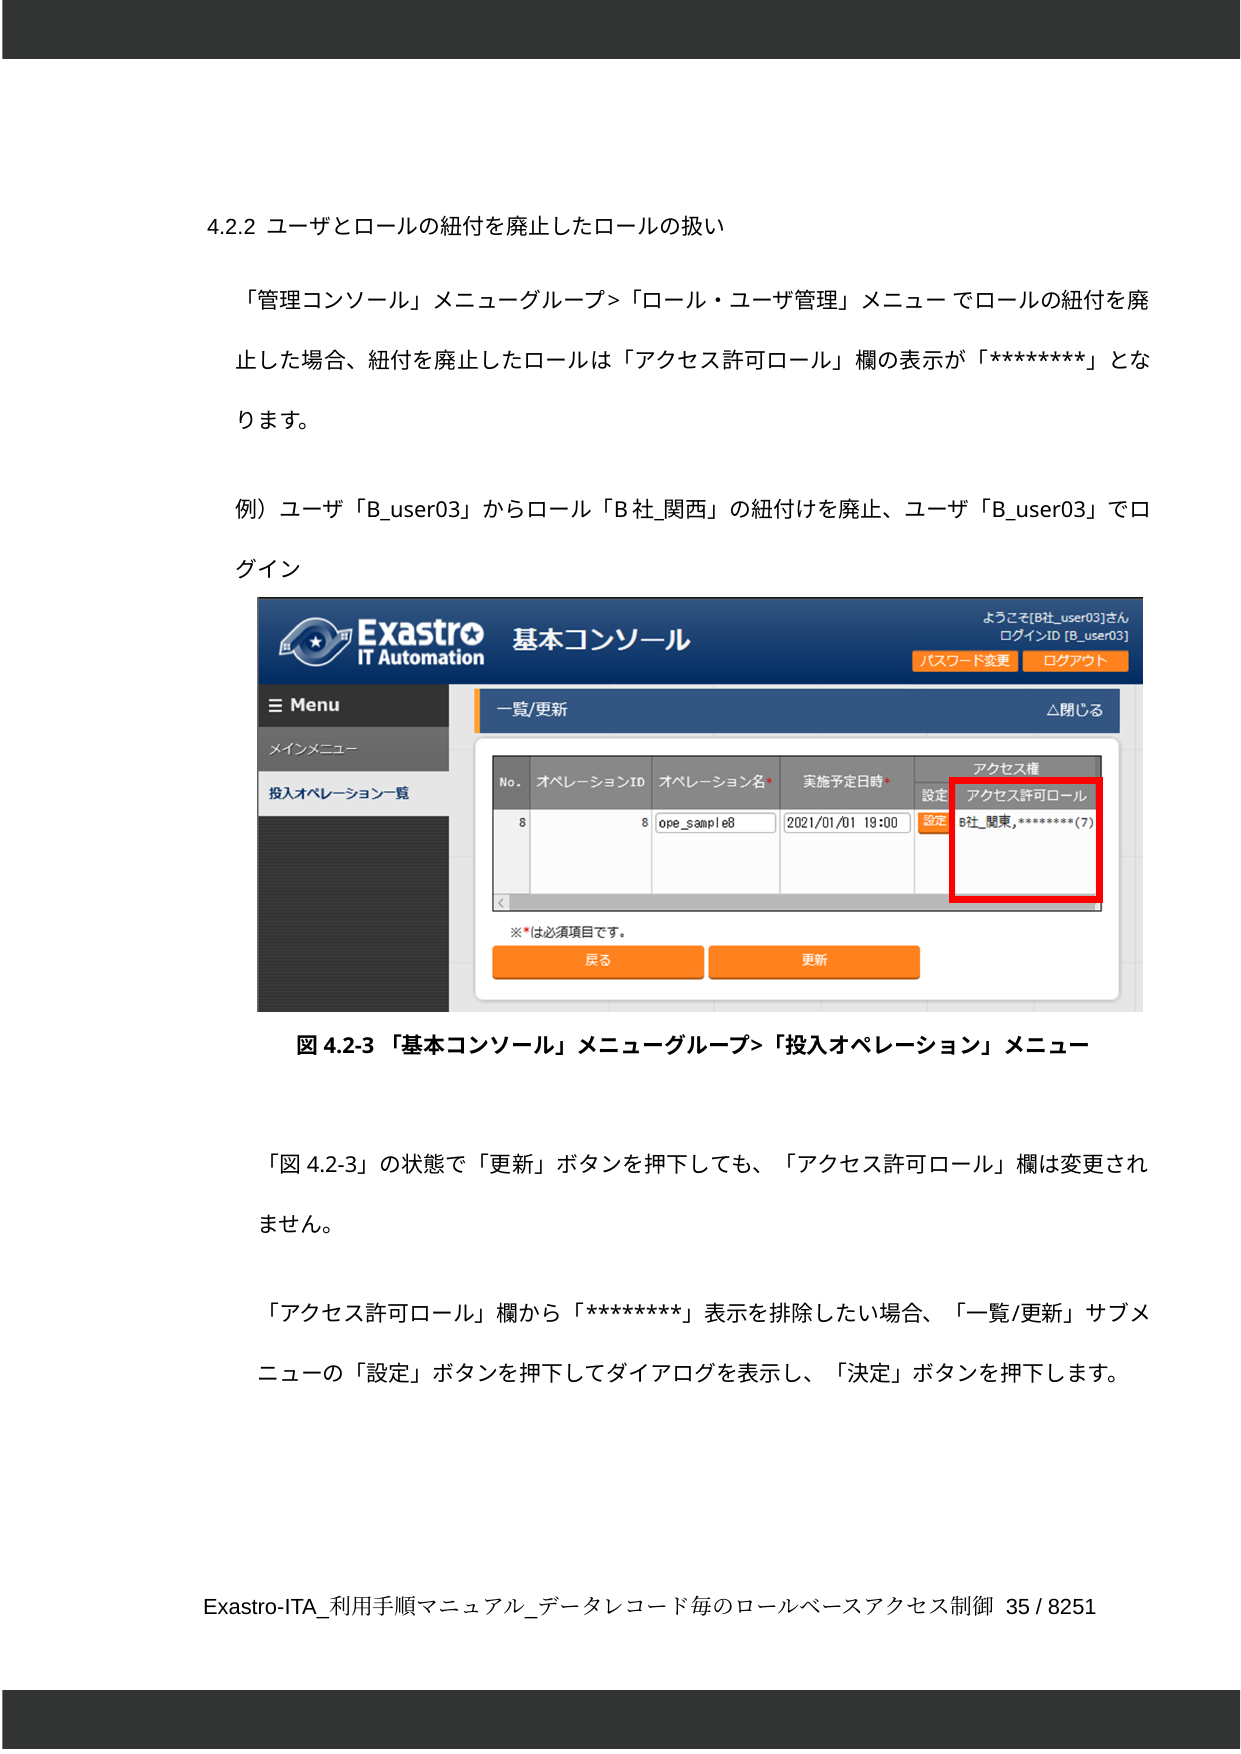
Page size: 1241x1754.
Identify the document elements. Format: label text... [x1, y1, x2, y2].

subtitle ユーザとロールの紐付を廃止したロールの扱い [207, 195, 1152, 255]
picture [2, 1690, 1241, 1749]
text 図 4.2-3 「基本コンソール」メニューグループ>「投入オペレーション」メニュー [229, 1014, 1152, 1074]
list 「管理コンソール」メニューグループ>「ロール・ユーザ管理」メニュー でロールの紐付を廃止した場合、紐付を廃止したロールは「アクセス許可ロール」欄の表示が「********」となります。 [235, 270, 1152, 448]
list 「アクセス許可ロール」欄から「********」表示を排除したい場合、「一覧/更新」サブメニューの「設定」ボタンを押下してダイアログを表示し、「決定」ボタンを押下します。 [257, 1283, 1152, 1402]
list 「図 4.2-3」の状態で「更新」ボタンを押下しても、「アクセス許可ロール」欄は変更されません。 [257, 1134, 1152, 1253]
picture [257, 597, 1143, 1012]
picture [2, 0, 1241, 59]
list 例）ユーザ「B_user03」からロール「B社_関西」の紐付けを廃止、ユーザ「B_user03」でログイン [235, 478, 1152, 597]
